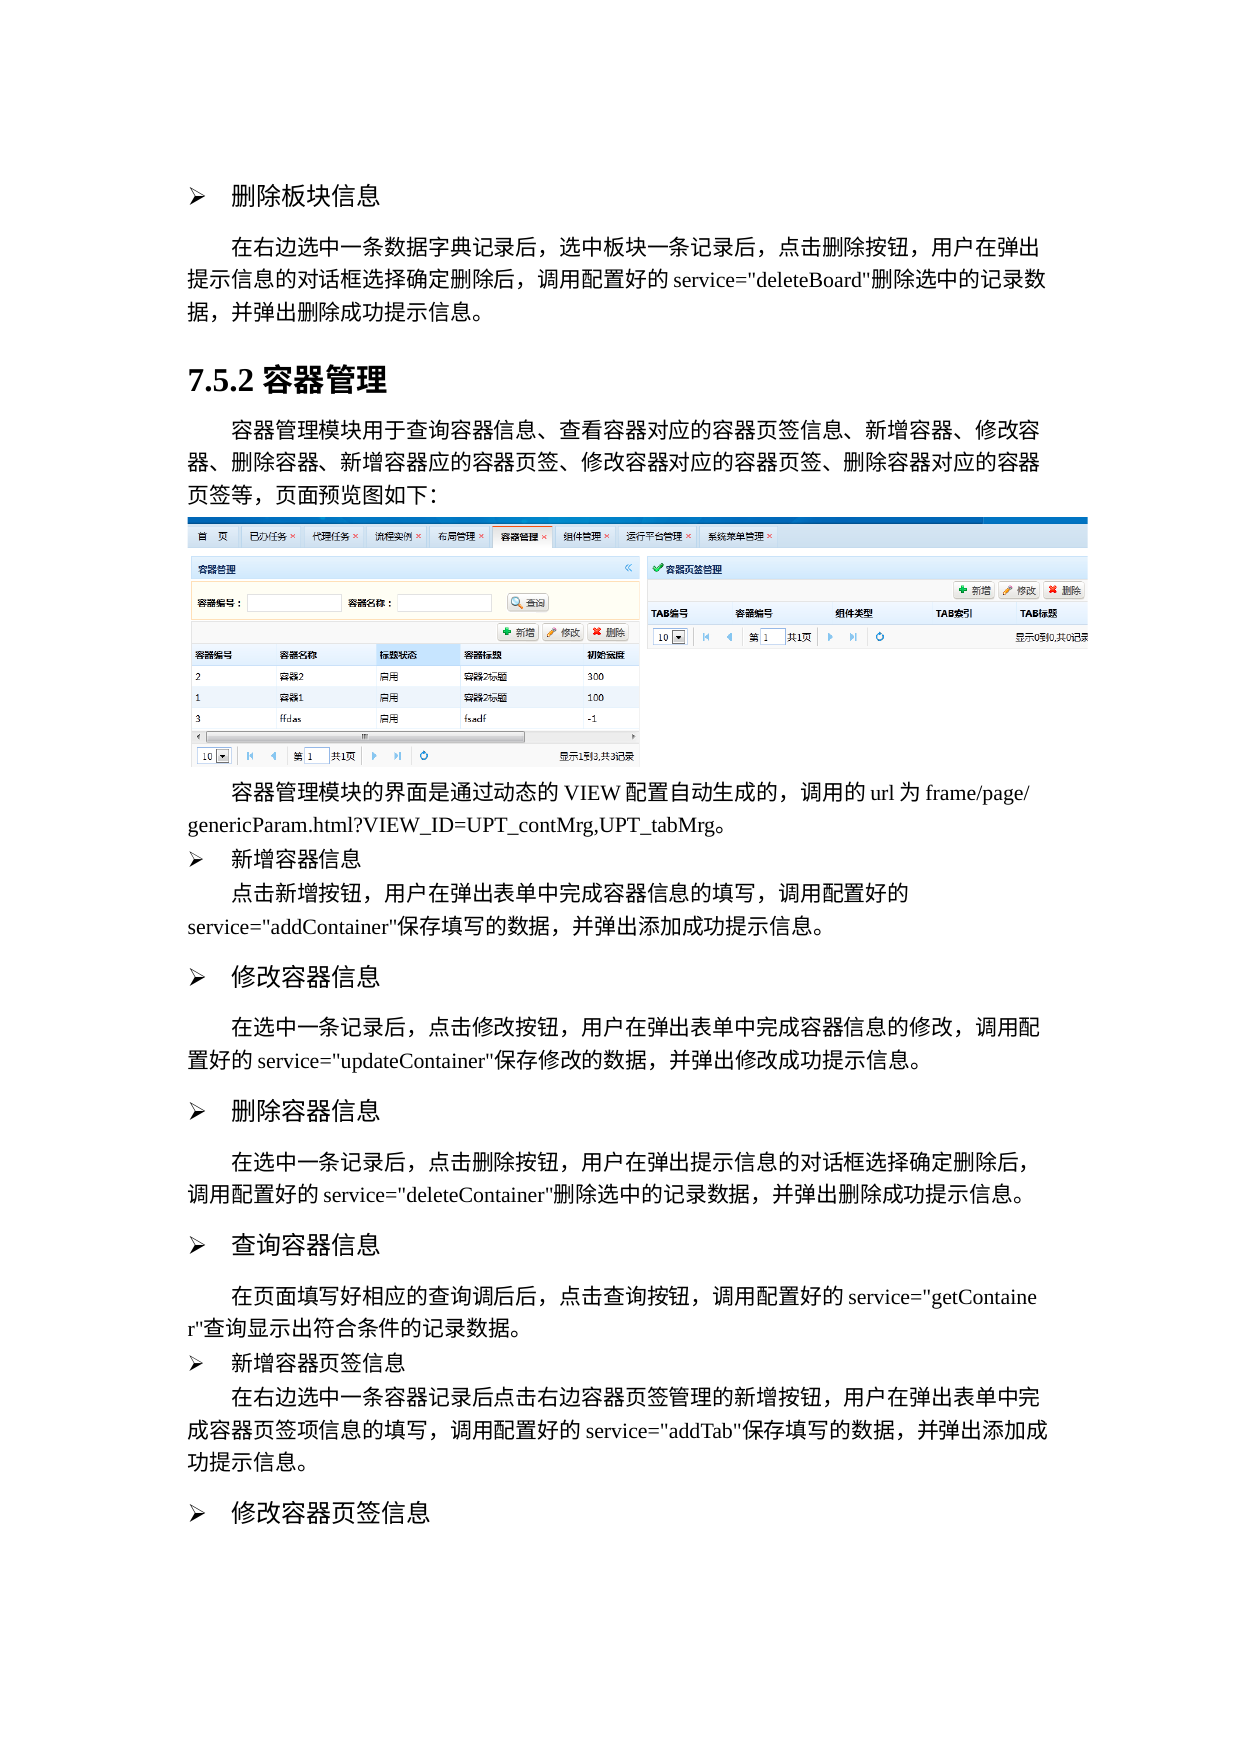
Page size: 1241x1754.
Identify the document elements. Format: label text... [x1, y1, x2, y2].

text 在选中一条记录后，点击修改按钮，用户在弹出表单中完成容器信息的修改，调用配置好的service="updateContainer"保存修改的数据，并弹出修改成功提示信息。 [187, 1010, 1053, 1075]
list 删除板块信息 [187, 162, 1053, 227]
list 删除容器信息 [187, 1077, 1053, 1142]
list 修改容器页签信息 [187, 1479, 1053, 1544]
picture [187, 517, 1088, 767]
text 点击新增按钮，用户在弹出表单中完成容器信息的填写，调用配置好的service="addContainer"保存填写的数据，并弹出添加成功提示信息。 [187, 876, 1053, 941]
text 容器管理模块的界面是通过动态的VIEW配置自动生成的，调用的url为frame/page/genericParam.html?VIEW_ID=UPT_contMrg,UPT_tabMrg。 [187, 774, 1053, 839]
text 在页面填写好相应的查询调后后，点击查询按钮，调用配置好的service="getContainer"查询显示出符合条件的记录数据。 [187, 1278, 1053, 1343]
list 新增容器页签信息 [187, 1345, 1053, 1378]
text 在选中一条记录后，点击删除按钮，用户在弹出提示信息的对话框选择确定删除后，调用配置好的service="deleteContainer"删除选中的记录数据，并弹出删除成功提示信息。 [187, 1144, 1053, 1209]
subtitle 容器管理 [187, 345, 1053, 410]
text 在右边选中一条数据字典记录后，选中板块一条记录后，点击删除按钮，用户在弹出提示信息的对话框选择确定删除后，调用配置好的service="deleteBoard"删除选中的记录数据，并弹出删除成功提示信息。 [187, 229, 1053, 327]
list 新增容器信息 [187, 841, 1053, 874]
list 查询容器信息 [187, 1211, 1053, 1276]
text 容器管理模块用于查询容器信息、查看容器对应的容器页签信息、新增容器、修改容器、删除容器、新增容器应的容器页签、修改容器对应的容器页签、删除容器对应的容器页签等，页面预览图如下： [187, 412, 1053, 510]
text 在右边选中一条容器记录后点击右边容器页签管理的新增按钮，用户在弹出表单中完成容器页签项信息的填写，调用配置好的service="addTab"保存填写的数据，并弹出添加成功提示信息。 [187, 1380, 1053, 1477]
list 修改容器信息 [187, 943, 1053, 1008]
